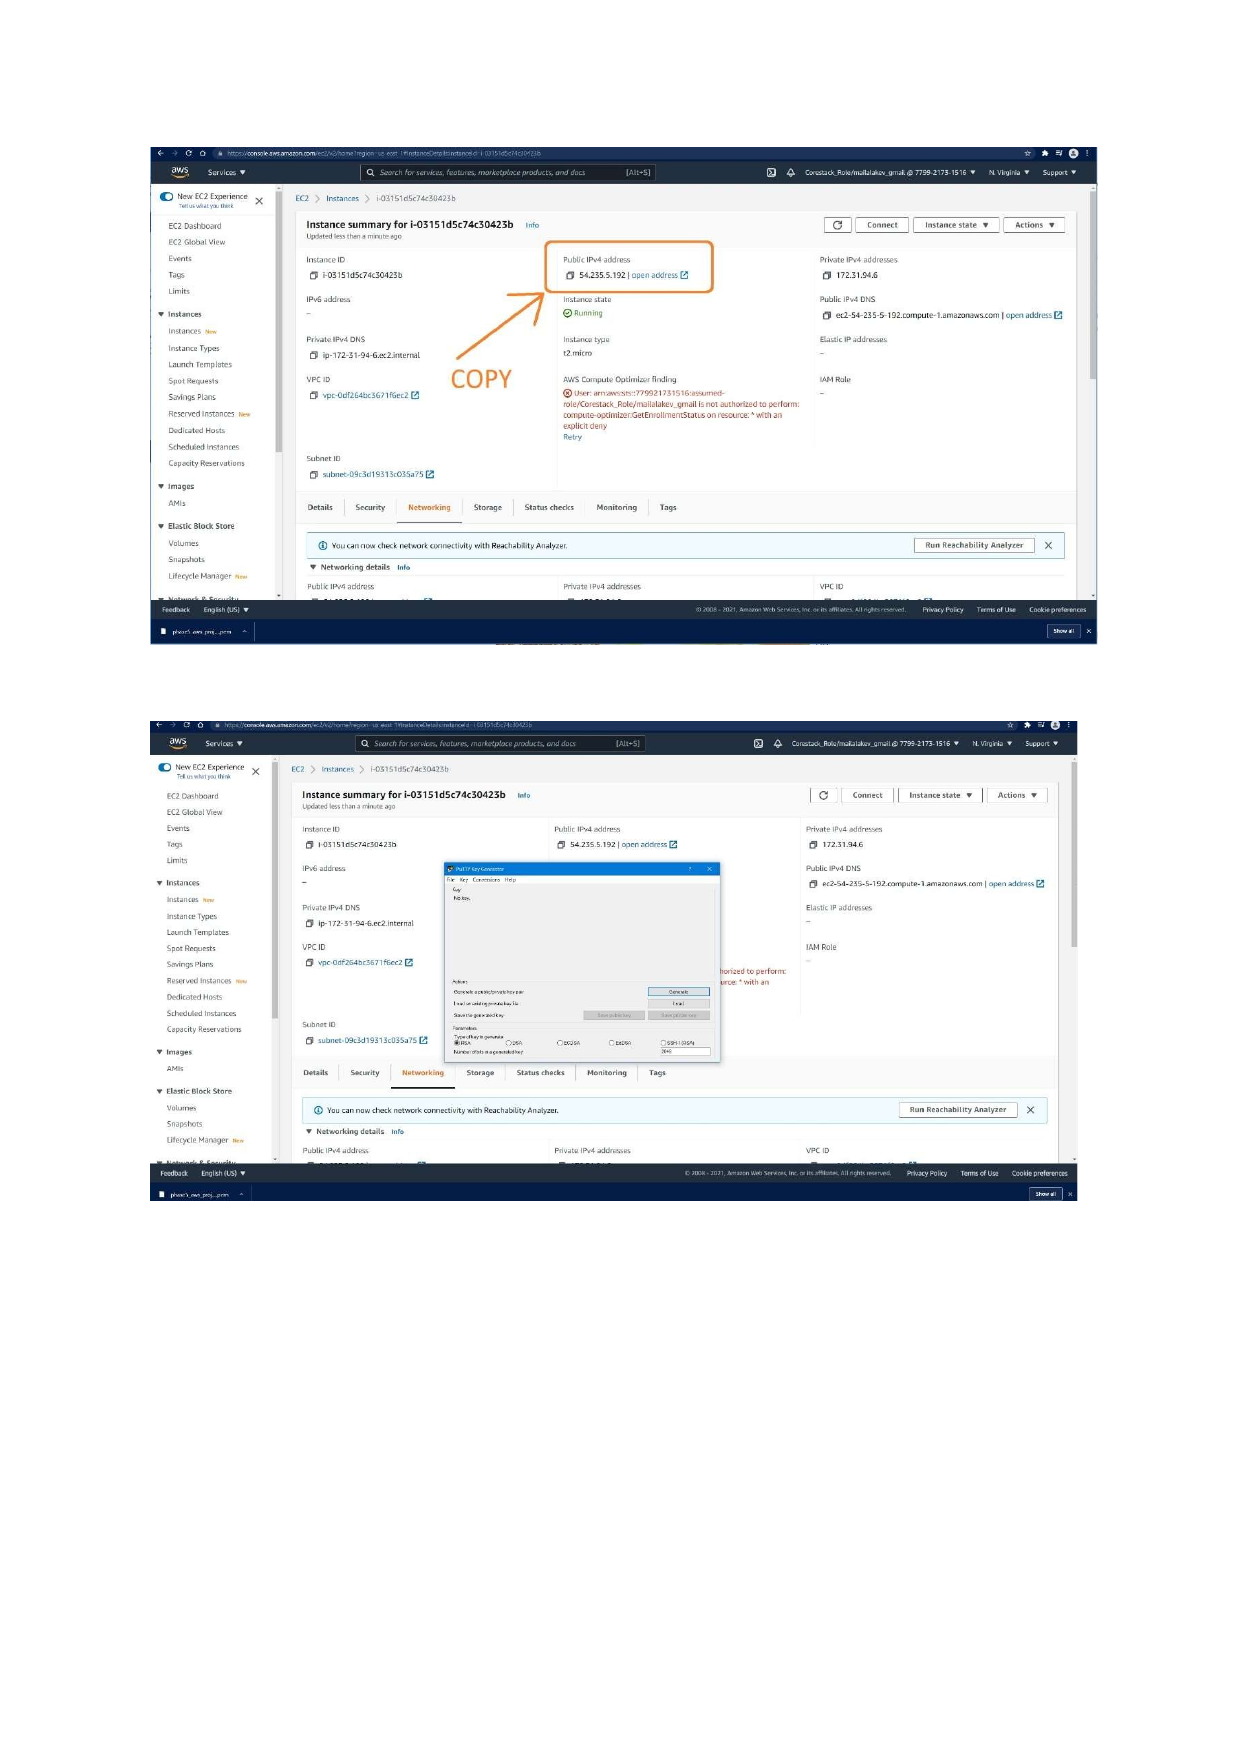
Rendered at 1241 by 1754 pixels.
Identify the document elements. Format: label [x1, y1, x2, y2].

picture [150, 721, 1078, 1201]
picture [150, 147, 1098, 645]
